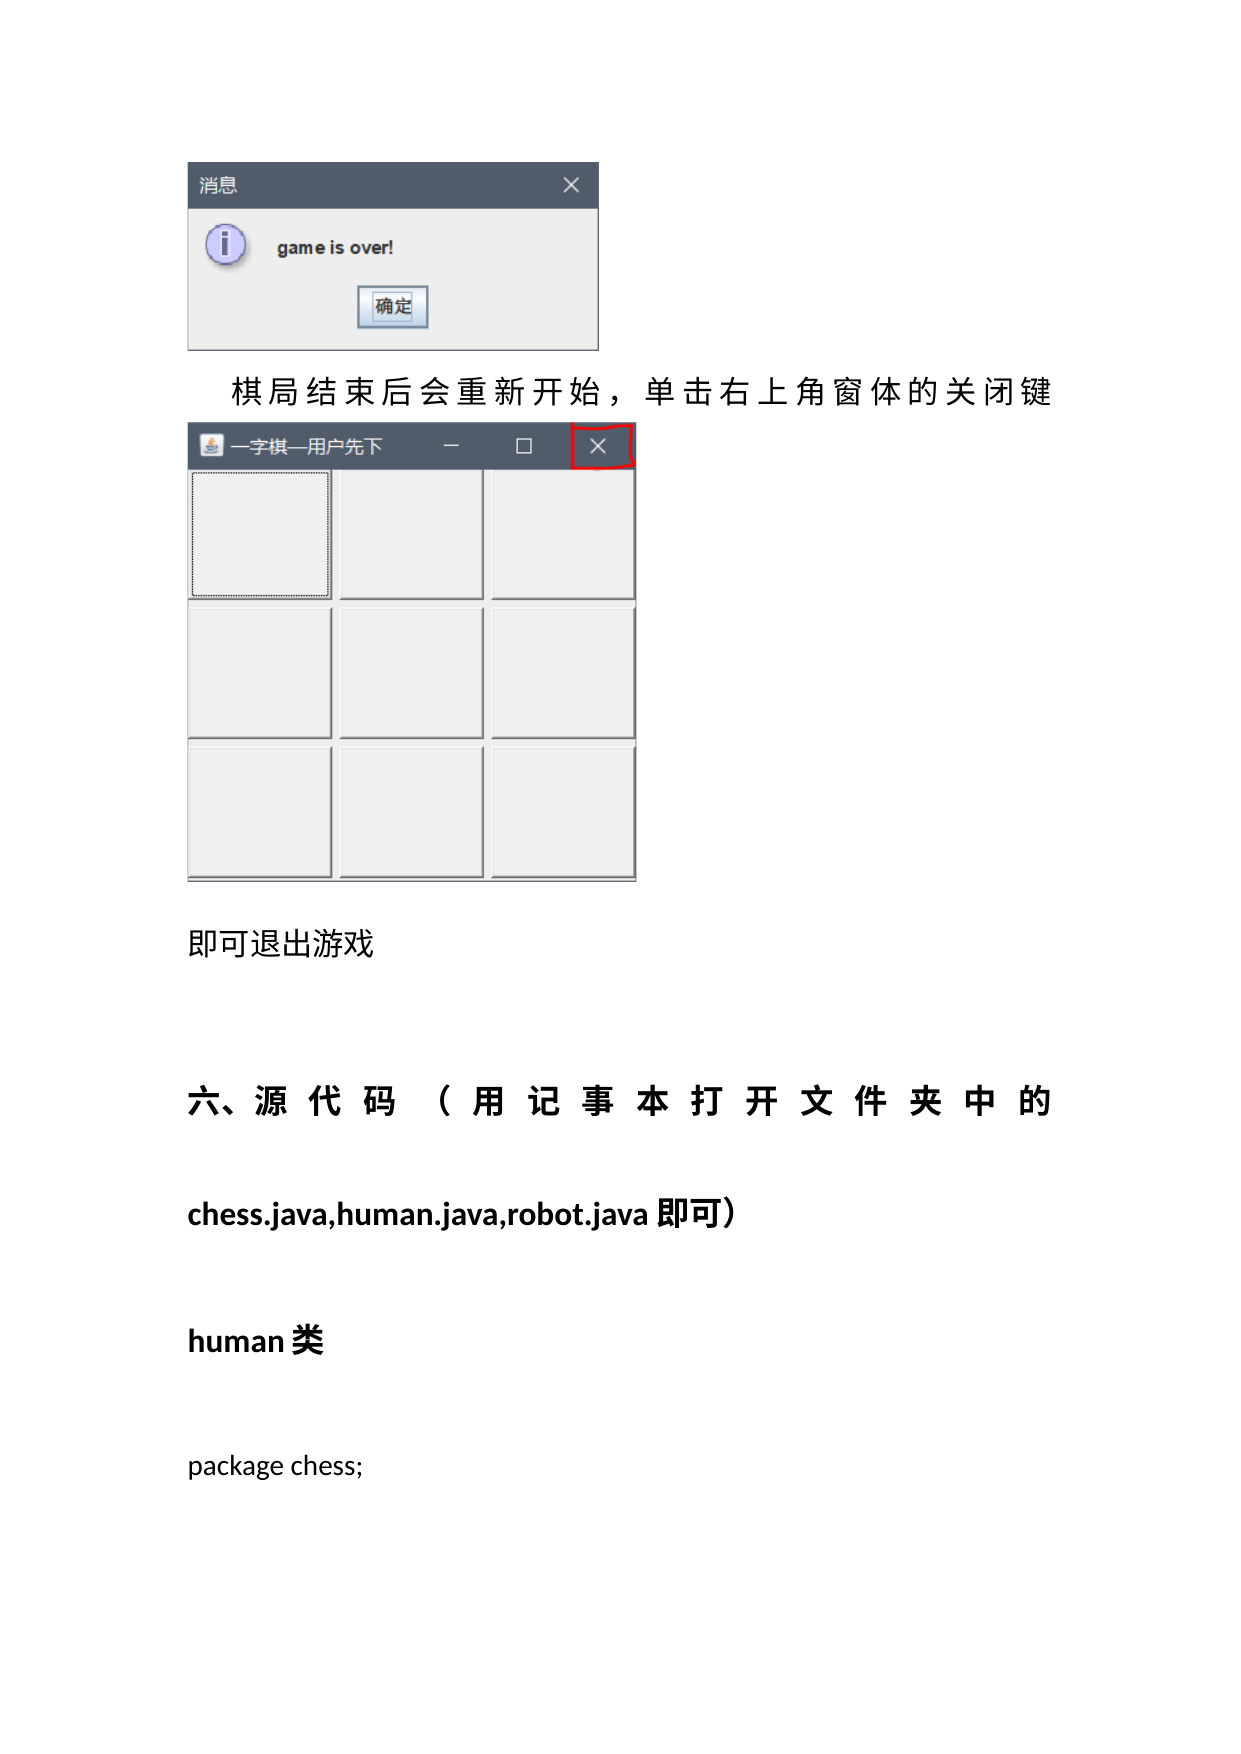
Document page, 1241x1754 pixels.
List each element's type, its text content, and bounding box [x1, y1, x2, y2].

text 即可退出游戏 [187, 909, 1053, 974]
subtitle human类 [187, 1305, 1053, 1370]
picture [187, 162, 599, 351]
picture [187, 422, 637, 882]
subtitle 源代码（用记事本打开文件夹中的chess.java,human.java,robot.java即可） [187, 1067, 1053, 1243]
text package chess; [187, 1432, 1053, 1497]
